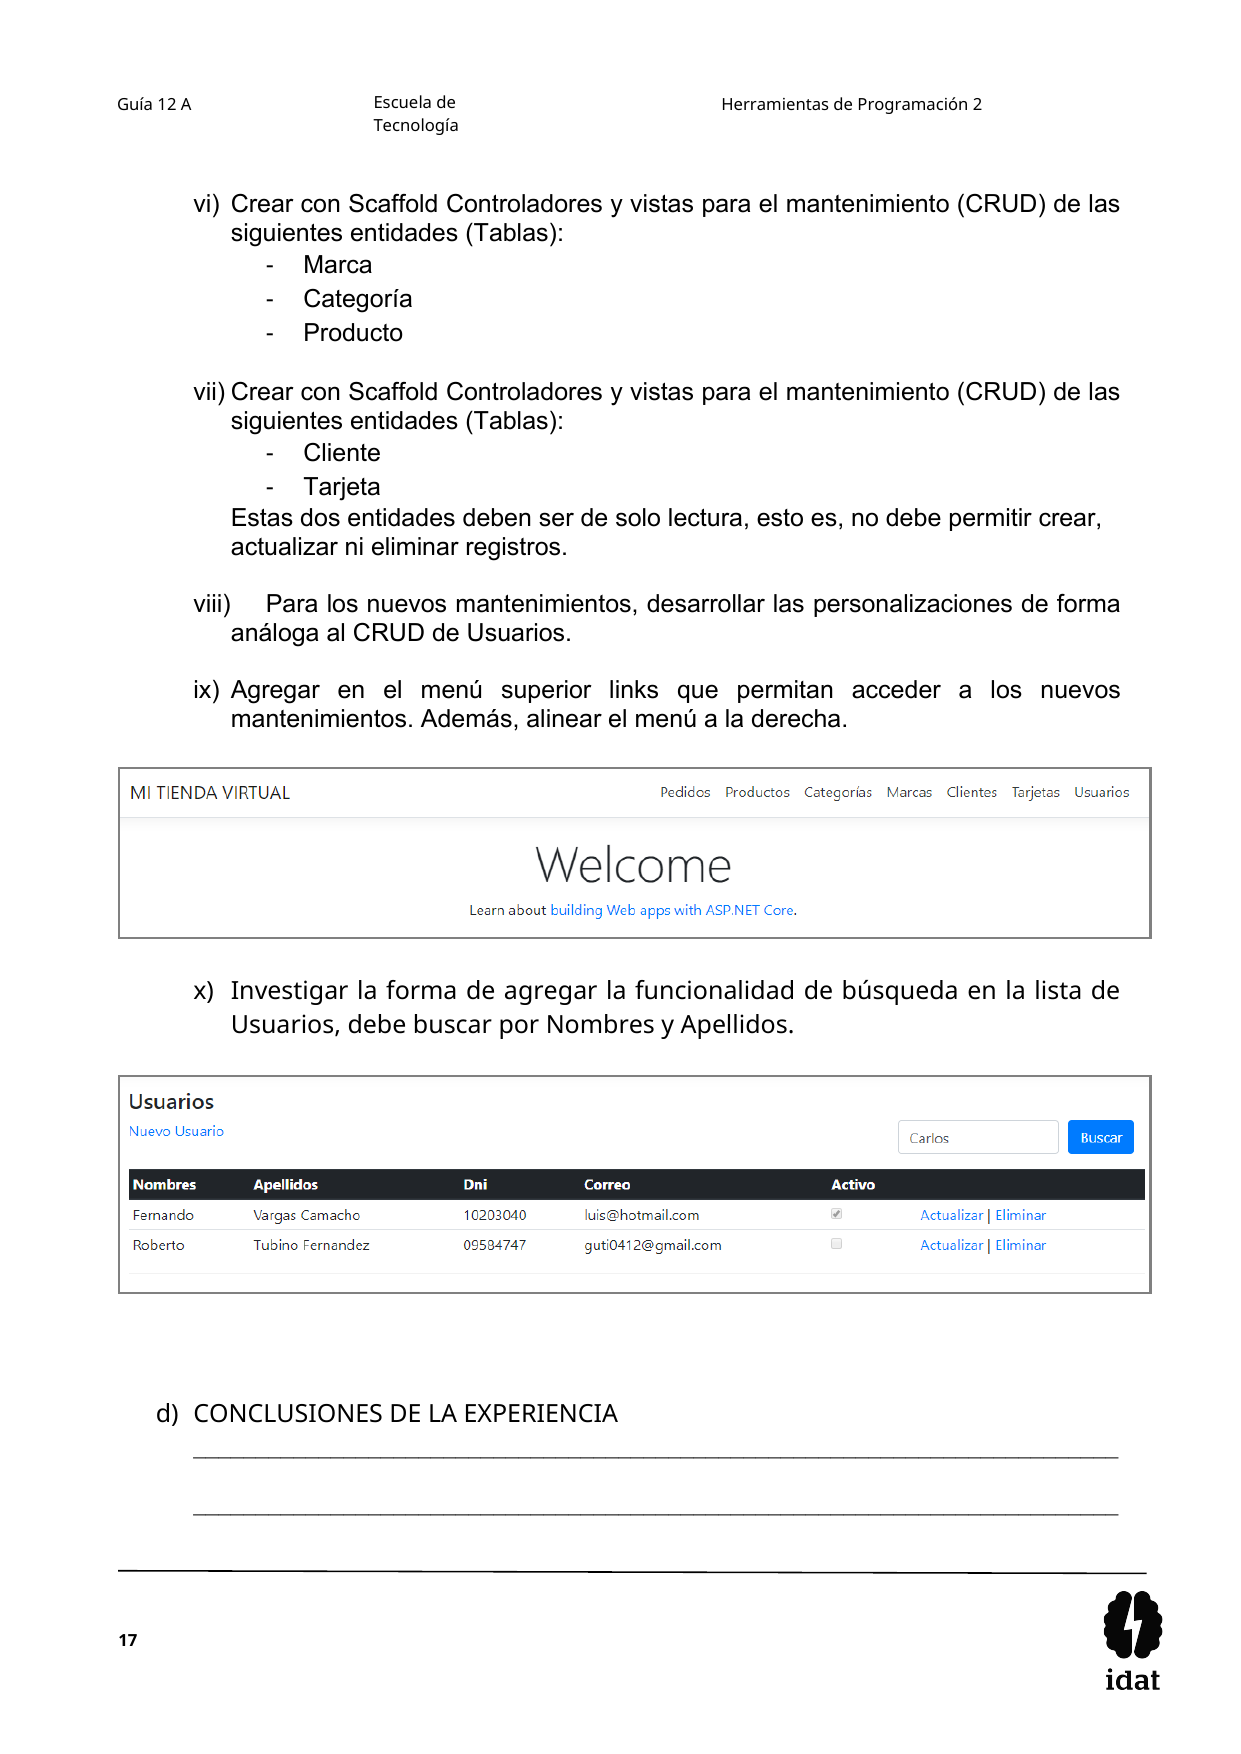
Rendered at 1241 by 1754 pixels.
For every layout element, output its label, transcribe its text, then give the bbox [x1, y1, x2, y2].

picture [120, 769, 1149, 937]
list CONCLUSIONES DE LA EXPERIENCIA [156, 1396, 1122, 1430]
list Producto [266, 314, 1122, 348]
picture [120, 1077, 1149, 1292]
list Cliente [266, 435, 1122, 469]
list Para los nuevos mantenimientos, desarrollar las personalizaciones de forma análoga al CRUD de Usuarios. [193, 589, 1122, 647]
list Investigar la forma de agregar la funcionalidad de búsqueda en la lista de Usuarios, debe buscar por Nombres y Apellidos. [193, 973, 1122, 1041]
list Crear con Scaffold Controladores y vistas para el mantenimiento (CRUD) de las siguientes entidades (Tablas): [193, 189, 1122, 246]
list Categoría [266, 280, 1122, 314]
list Crear con Scaffold Controladores y vistas para el mantenimiento (CRUD) de las siguientes entidades (Tablas): [193, 377, 1122, 435]
list Marca [266, 246, 1122, 280]
picture [1103, 1591, 1163, 1690]
list Agregar en el menú superior links que permitan acceder a los nuevos mantenimientos. Además, alinear el menú a la derecha. [193, 675, 1122, 733]
list Estas dos entidades deben ser de solo lectura, esto es, no debe permitir crear, actualizar ni eliminar registros. [231, 503, 1122, 560]
list Tarjeta [266, 469, 1122, 503]
